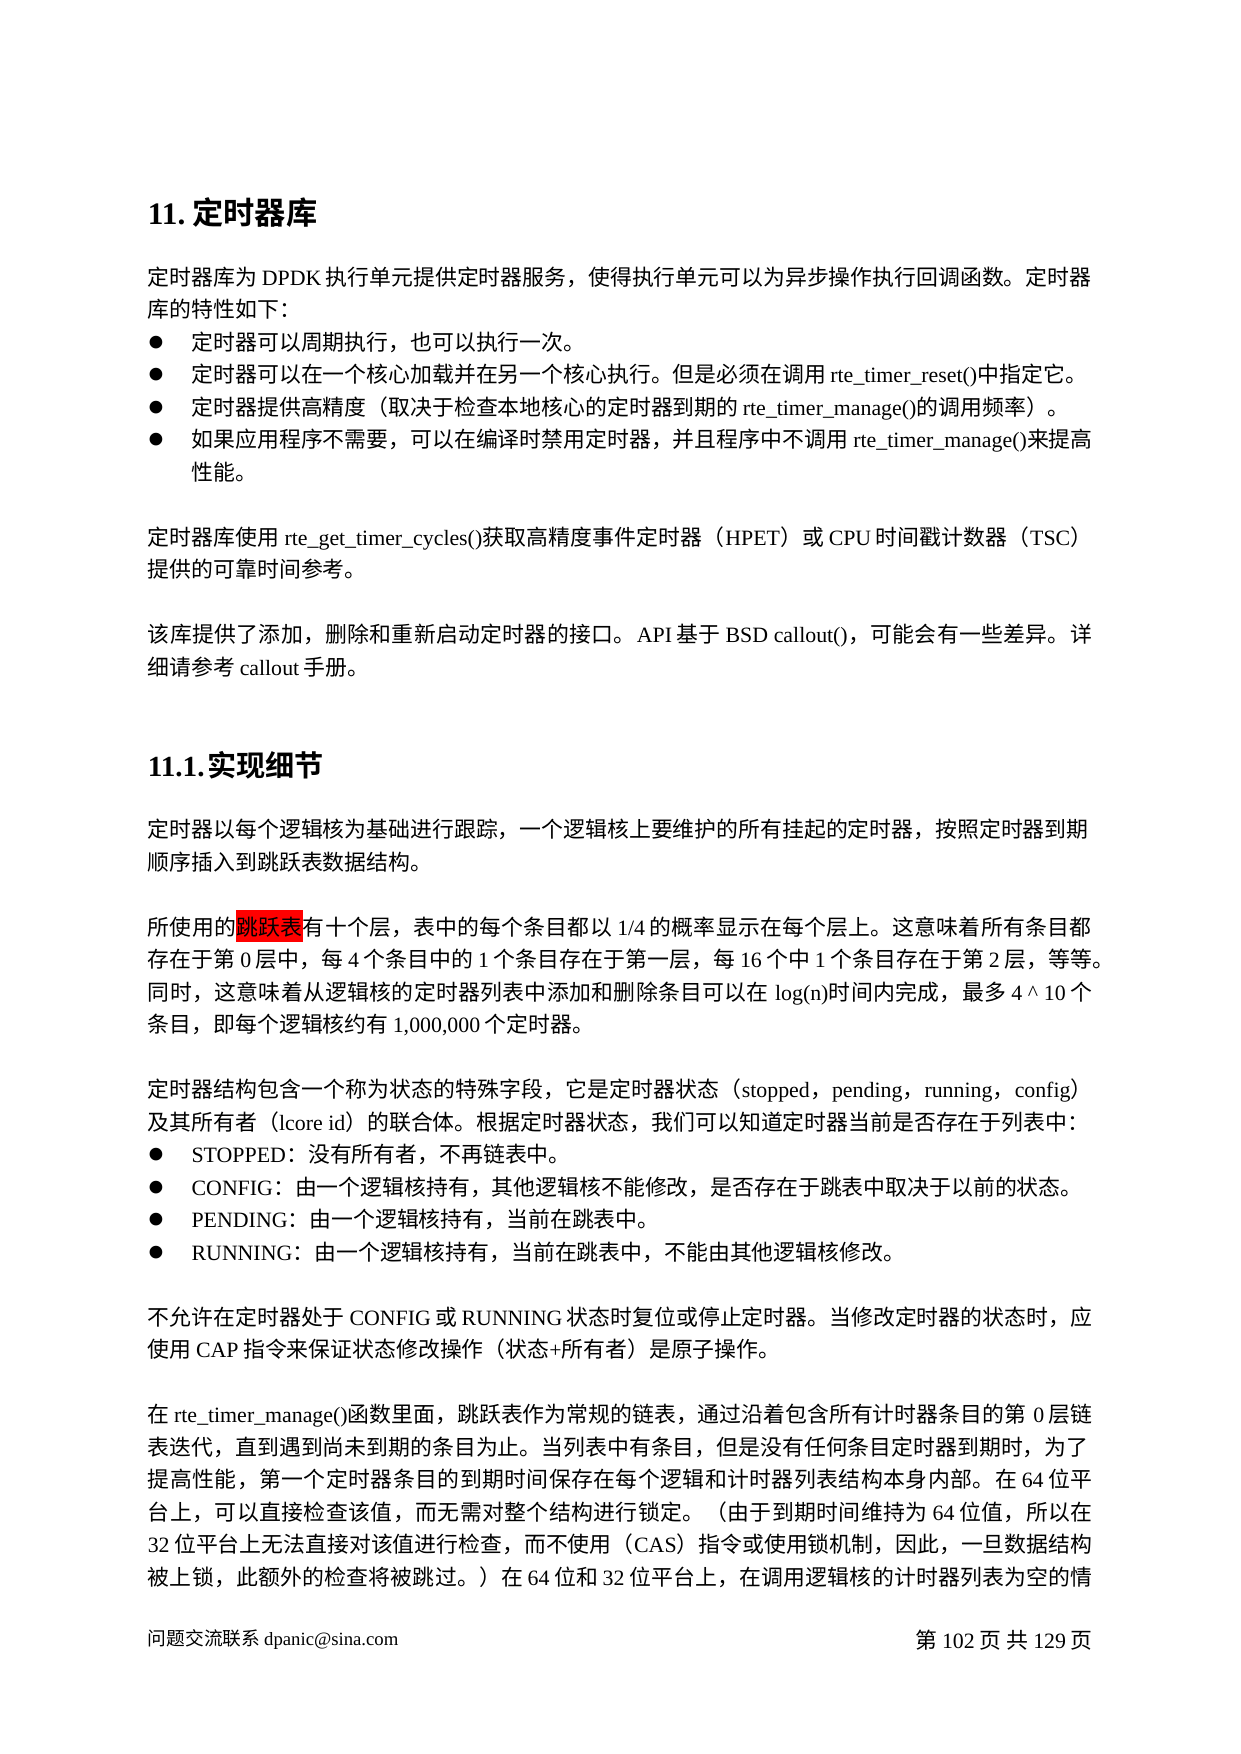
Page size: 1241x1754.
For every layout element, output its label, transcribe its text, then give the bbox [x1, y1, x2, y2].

list 定时器提供高精度（取决于检查本地核心的定时器到期的rte_timer_manage()的调用频率）。 [148, 389, 1092, 422]
list PENDING：由一个逻辑核持有，当前在跳表中。 [148, 1202, 1092, 1234]
subtitle 实现细节 [148, 731, 1092, 796]
text 定时器结构包含一个称为状态的特殊字段，它是定时器状态（stopped，pending，running，config）及其所有者（lcore id）的联合体。根据定时器状态，我们可以知道定时器当前是否存在于列表中： [148, 1072, 1092, 1137]
list 定时器可以周期执行，也可以执行一次。 [148, 324, 1092, 357]
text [148, 1397, 1092, 1592]
text 不允许在定时器处于CONFIG或RUNNING状态时复位或停止定时器。当修改定时器的状态时，应使用CAP指令来保证状态修改操作（状态+所有者）是原子操作。 [148, 1299, 1092, 1364]
text 该库提供了添加，删除和重新启动定时器的接口。API基于BSD callout()，可能会有一些差异。详细请参考callout手册。 [148, 617, 1092, 682]
list CONFIG：由一个逻辑核持有，其他逻辑核不能修改，是否存在于跳表中取决于以前的状态。 [148, 1169, 1092, 1202]
list RUNNING：由一个逻辑核持有，当前在跳表中，不能由其他逻辑核修改。 [148, 1234, 1092, 1267]
list 定时器可以在一个核心加载并在另一个核心执行。但是必须在调用rte_timer_reset()中指定它。 [148, 357, 1092, 389]
text 所使用的跳跃表有十个层，表中的每个条目都以1/4的概率显示在每个层上。这意味着所有条目都存在于第0层中，每4个条目中的1个条目存在于第一层，每16个中1个条目存在于第2层，等等。同时，这意味着从逻辑核的定时器列表中添加和删除条目可以在log(n)时间内完成，最多4 ^ 10个条目，即每个逻辑核约有1,000,000个定时器。 [148, 909, 1092, 1039]
list STOPPED：没有所有者，不再链表中。 [148, 1137, 1092, 1169]
list 如果应用程序不需要，可以在编译时禁用定时器，并且程序中不调用rte_timer_manage()来提高性能。 [148, 422, 1092, 487]
text 定时器库为DPDK执行单元提供定时器服务，使得执行单元可以为异步操作执行回调函数。定时器库的特性如下： [148, 259, 1092, 324]
subtitle 定时器库 [148, 178, 1092, 243]
text 定时器以每个逻辑核为基础进行跟踪，一个逻辑核上要维护的所有挂起的定时器，按照定时器到期顺序插入到跳跃表数据结构。 [148, 812, 1092, 877]
text 定时器库使用rte_get_timer_cycles()获取高精度事件定时器（HPET）或CPU时间戳计数器（TSC）提供的可靠时间参考。 [148, 519, 1092, 584]
